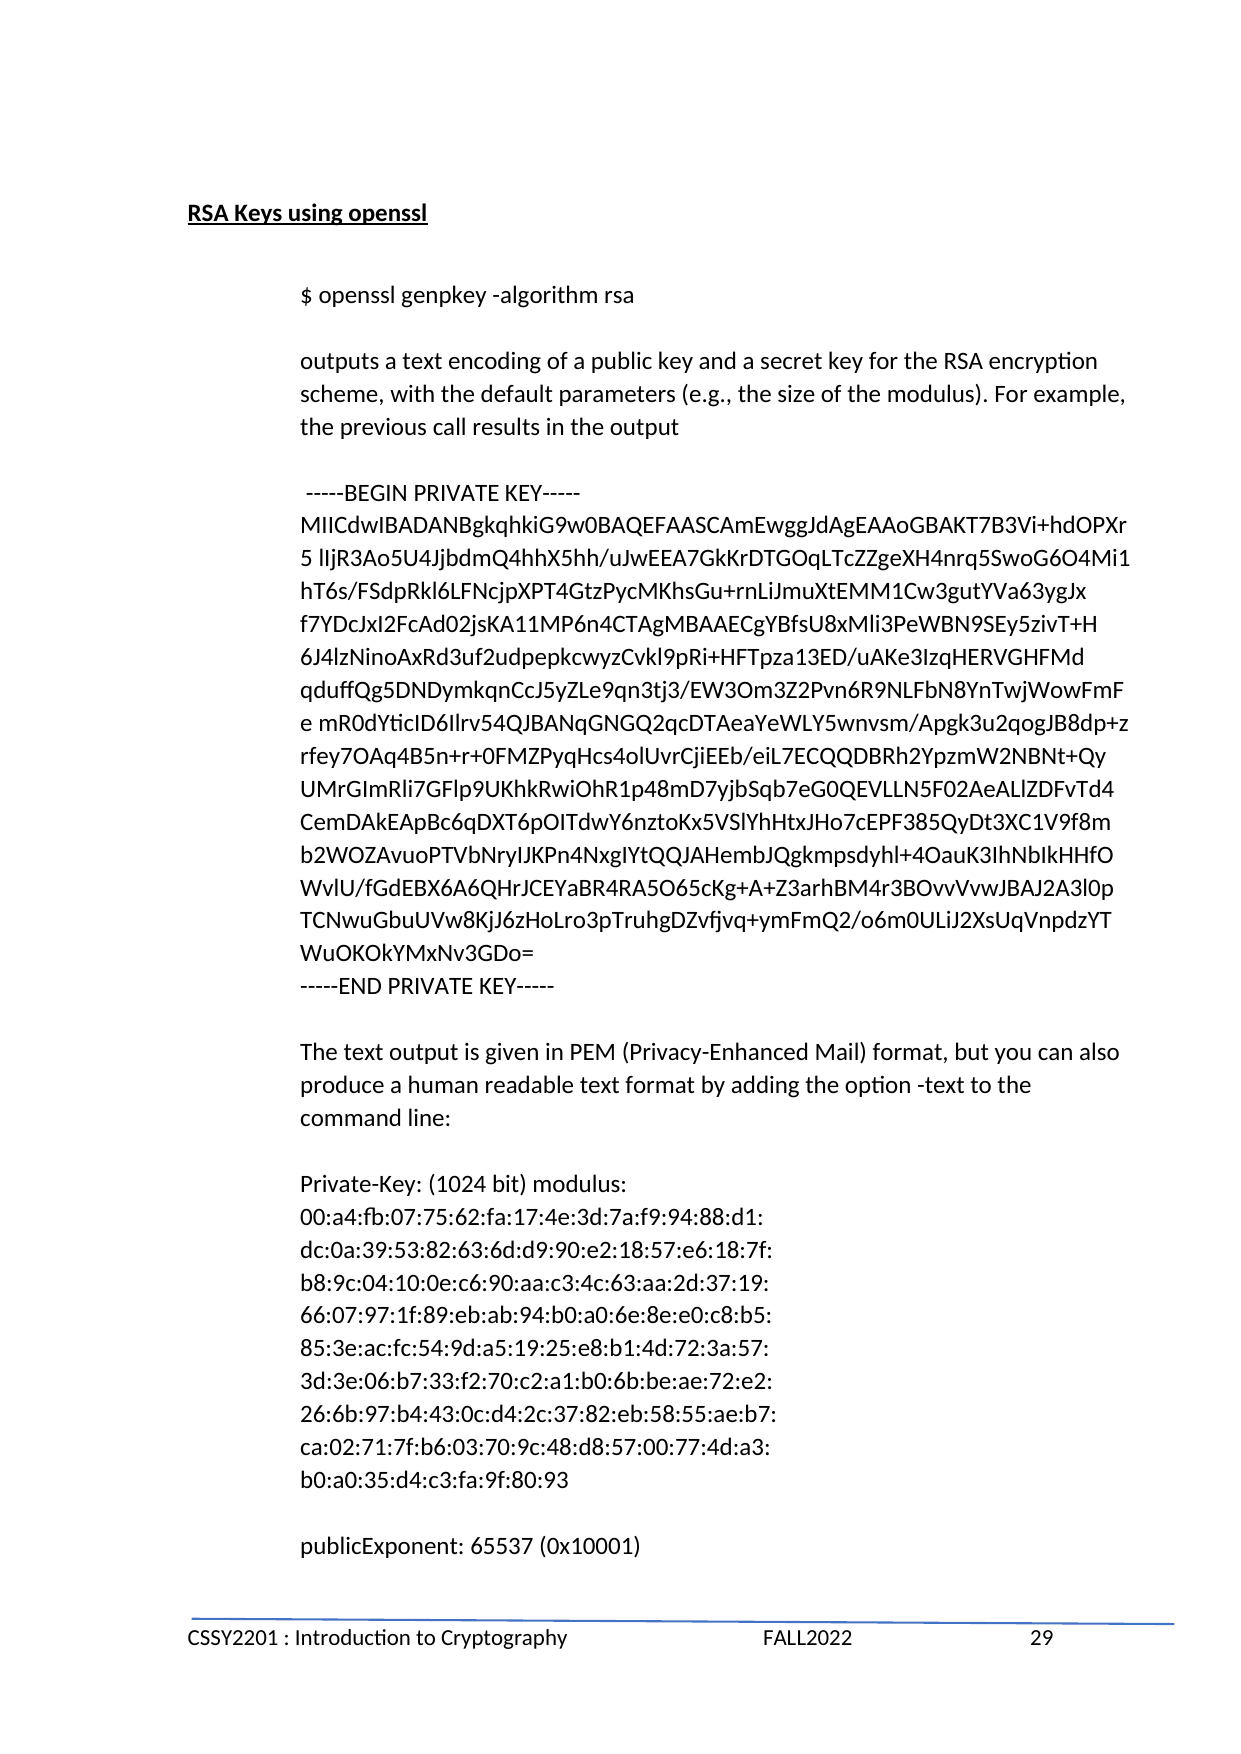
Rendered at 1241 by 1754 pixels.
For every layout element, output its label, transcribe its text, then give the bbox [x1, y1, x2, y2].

text publicExponent: 65537 (0x10001) [300, 1530, 1132, 1561]
text b0:a0:35:d4:c3:fa:9f:80:93 [300, 1464, 1132, 1495]
text The text output is given in PEM (Privacy-Enhanced Mail) format, but you can also produce a human readable text format by adding the option -text to the command line: [300, 1036, 1132, 1133]
text $ openssl genpkey -algorithm rsa [300, 279, 1132, 310]
text 00:a4:fb:07:75:62:fa:17:4e:3d:7a:f9:94:88:d1: dc:0a:39:53:82:63:6d:d9:90:e2:18:57:e6:18:7f: b8:9c:04:10:0e:c6:90:aa:c3:4c:63:aa:2d:37:19: 66:07:97:1f:89:eb:ab:94:b0:a0:6e:8e:e0:c8:b5: 85:3e:ac:fc:54:9d:a5:19:25:e8:b1:4d:72:3a:57: 3d:3e:06:b7:33:f2:70:c2:a1:b0:6b:be:ae:72:e2: 26:6b:97:b4:43:0c:d4:2c:37:82:eb:58:55:ae:b7: ca:02:71:7f:b6:03:70:9c:48:d8:57:00:77:4d:a3: [300, 1201, 1132, 1462]
text UMrGImRli7GFlp9UKhkRwiOhR1p48mD7yjbSqb7eG0QEVLLN5F02AeALlZDFvTd4 CemDAkEApBc6qDXT6pOITdwY6nztoKx5VSlYhHtxJHo7cEPF385QyDt3XC1V9f8m b2WOZAvuoPTVbNryIJKPn4NxgIYtQQJAHembJQgkmpsdyhl+4OauK3IhNbIkHHfO WvlU/fGdEBX6A6QHrJCEYaBR4RA5O65cKg+A+Z3arhBM4r3BOvvVvwJBAJ2A3l0p TCNwuGbuUVw8KjJ6zHoLro3pTruhgDZvfjvq+ymFmQ2/o6m0ULiJ2XsUqVnpdzYT WuOKOkYMxNv3GDo= [300, 773, 1132, 968]
text -----END PRIVATE KEY----- [300, 971, 1132, 1001]
text RSA Keys using openssl [187, 197, 1132, 228]
text Private-Key: (1024 bit) modulus: [300, 1168, 1132, 1198]
text outputs a text encoding of a public key and a secret key for the RSA encryption scheme, with the default parameters (e.g., the size of the modulus). For example, the previous call results in the output [300, 345, 1132, 441]
text -----BEGIN PRIVATE KEY----- MIICdwIBADANBgkqhkiG9w0BAQEFAASCAmEwggJdAgEAAoGBAKT7B3Vi+hdOPXr5 lIjR3Ao5U4JjbdmQ4hhX5hh/uJwEEA7GkKrDTGOqLTcZZgeXH4nrq5SwoG6O4Mi1 hT6s/FSdpRkl6LFNcjpXPT4GtzPycMKhsGu+rnLiJmuXtEMM1Cw3gutYVa63ygJx f7YDcJxI2FcAd02jsKA11MP6n4CTAgMBAAECgYBfsU8xMli3PeWBN9SEy5zivT+H 6J4lzNinoAxRd3uf2udpepkcwyzCvkl9pRi+HFTpza13ED/uAKe3IzqHERVGHFMd qduffQg5DNDymkqnCcJ5yZLe9qn3tj3/EW3Om3Z2Pvn6R9NLFbN8YnTwjWowFmFe mR0dYticID6Ilrv54QJBANqGNGQ2qcDTAeaYeWLY5wnvsm/Apgk3u2qogJB8dp+z rfey7OAq4B5n+r+0FMZPyqHcs4olUvrCjiEEb/eiL7ECQQDBRh2YpzmW2NBNt+Qy [300, 477, 1132, 771]
